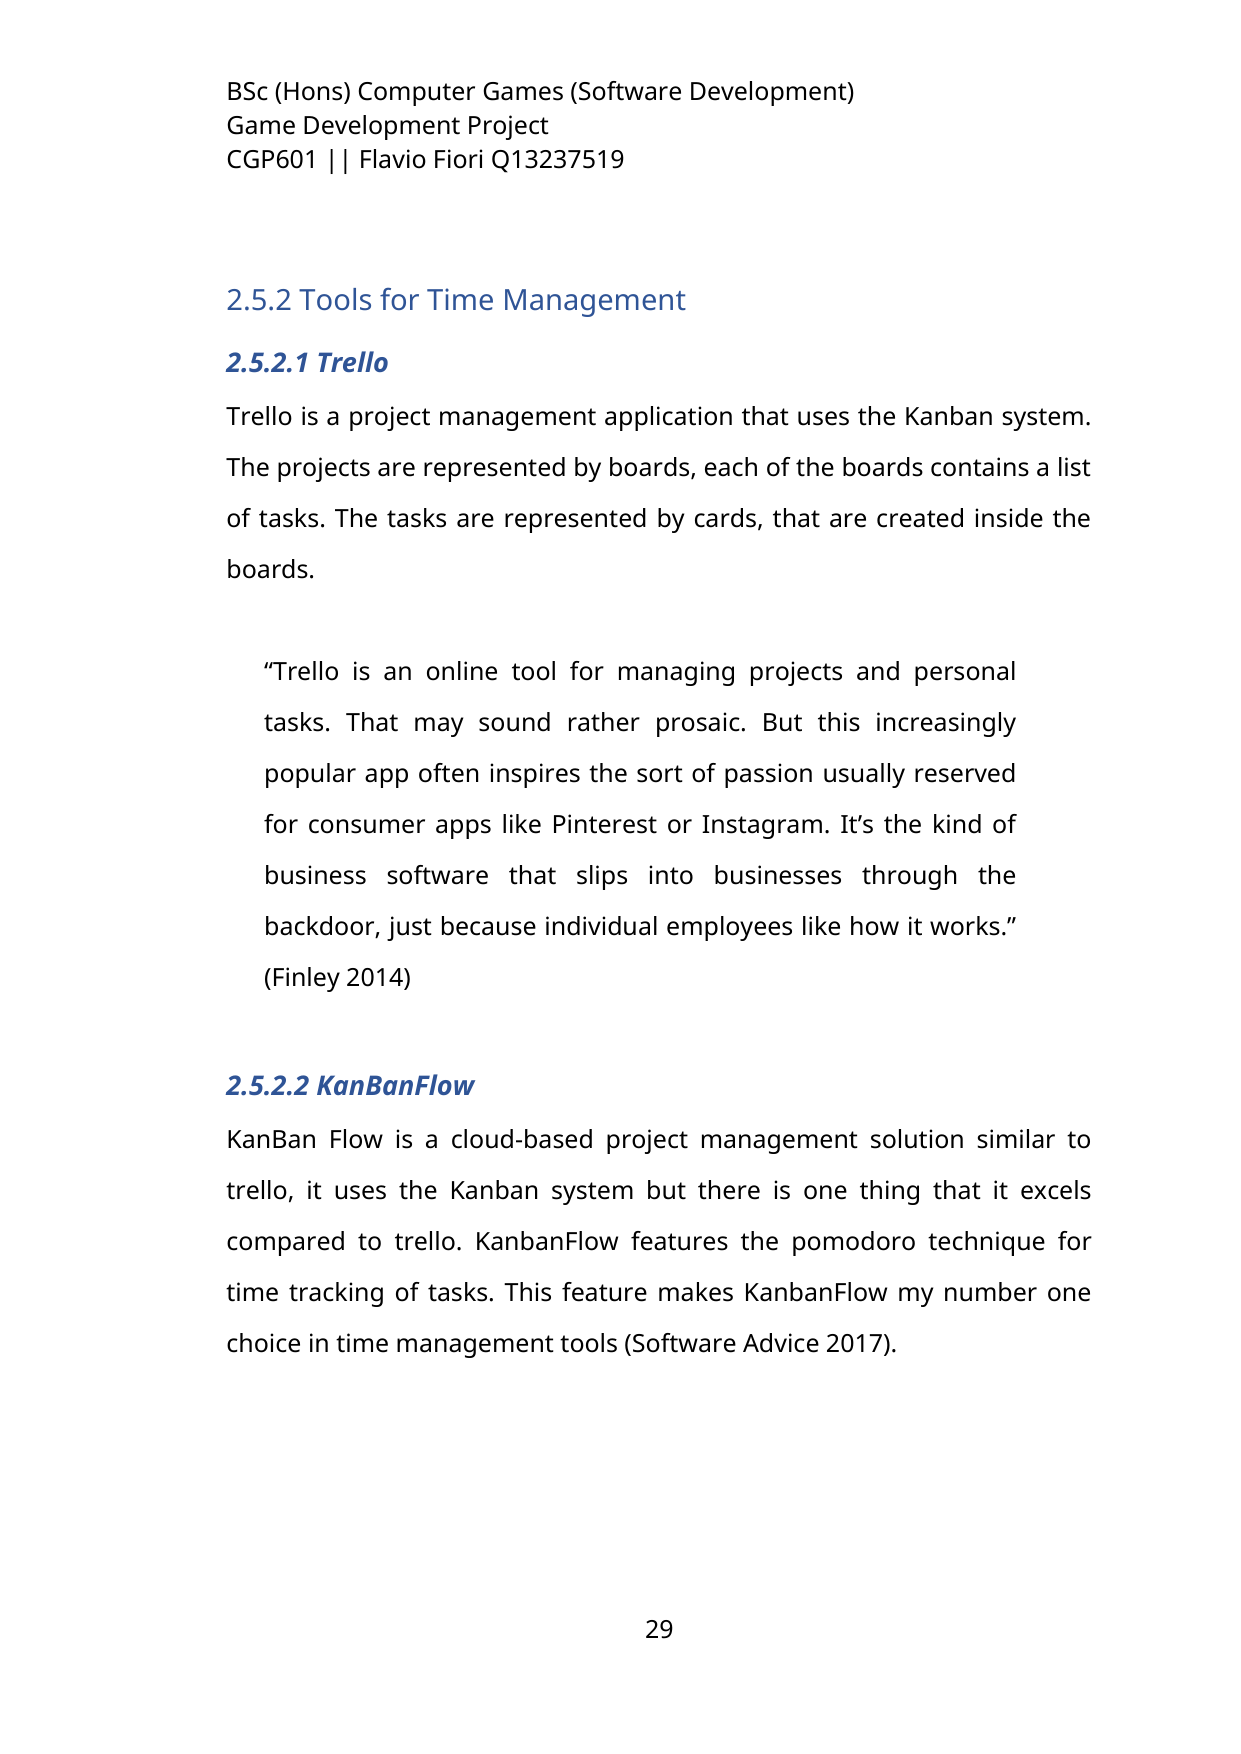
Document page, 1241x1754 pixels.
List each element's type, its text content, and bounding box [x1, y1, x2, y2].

text Trello is a project management application that uses the Kanban system. The projects are represented by boards, each of the boards contains a list of tasks. The tasks are represented by cards, that are created inside the boards. [226, 399, 1092, 586]
text “Trello is an online tool for managing projects and personal tasks. That may sound rather prosaic. But this increasingly popular app often inspires the sort of passion usually reserved for consumer apps like Pinterest or Instagram. It’s the kind of business software that slips into businesses through the backdoor, just because individual employees like how it works.” (Finley 2014) [264, 654, 1017, 994]
subtitle 2.5.2.2 KanBanFlow [226, 1066, 1092, 1103]
subtitle 2.5.2.1 Trello [226, 343, 1092, 380]
subtitle 2.5.2 Tools for Time Management [226, 280, 1092, 319]
text KanBan Flow is a cloud-based project management solution similar to trello, it uses the Kanban system but there is one thing that it excels compared to trello. KanbanFlow features the pomodoro technique for time tracking of tasks. This feature makes KanbanFlow my number one choice in time management tools (Software Advice 2017). [226, 1122, 1092, 1360]
